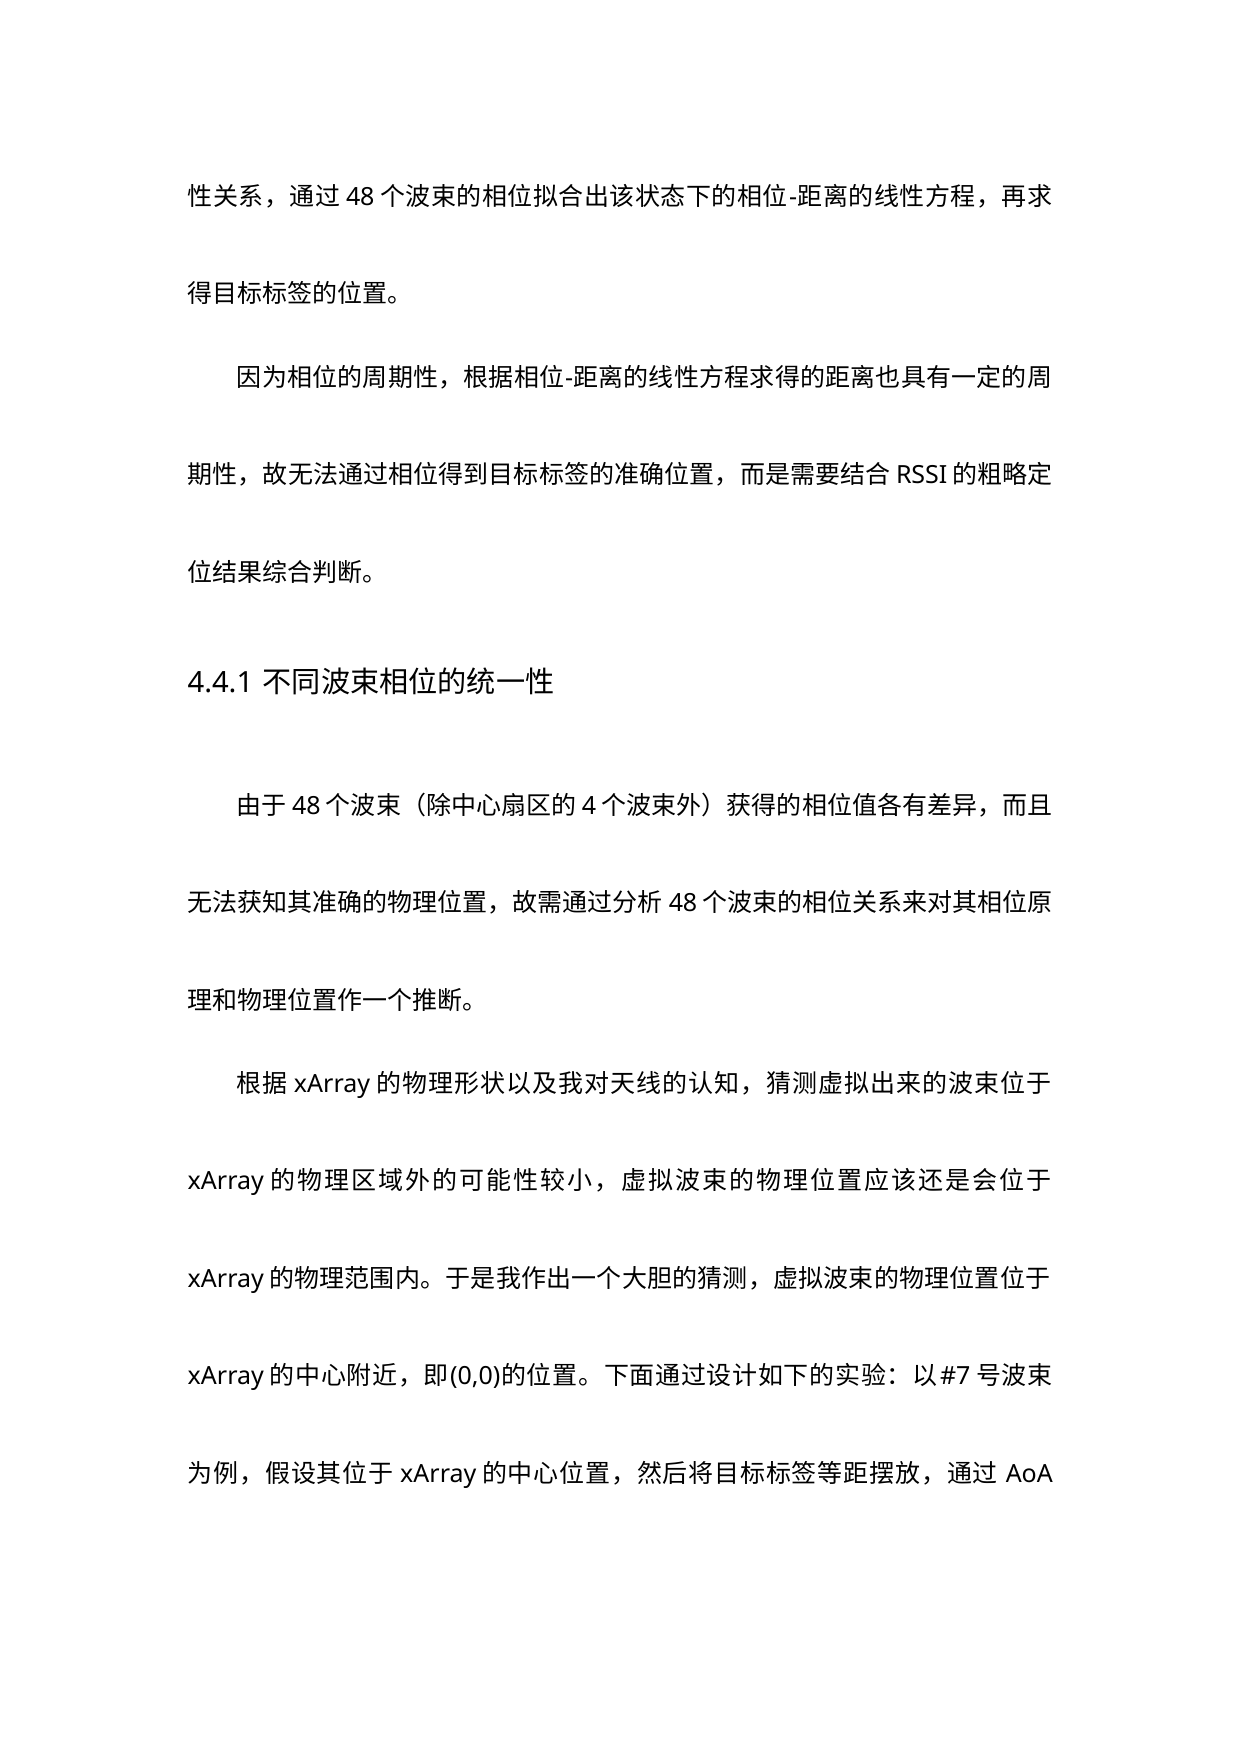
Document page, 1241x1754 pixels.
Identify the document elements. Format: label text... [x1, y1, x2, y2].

text 因为相位的周期性，根据相位-距离的线性方程求得的距离也具有一定的周期性，故无法通过相位得到目标标签的准确位置，而是需要结合RSSI的粗略定位结果综合判断。 [187, 343, 1053, 603]
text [187, 162, 1053, 324]
subtitle 不同波束相位的统一性 [187, 648, 1053, 713]
text 由于48个波束（除中心扇区的4个波束外）获得的相位值各有差异，而且无法获知其准确的物理位置，故需通过分析48个波束的相位关系来对其相位原理和物理位置作一个推断。 [187, 771, 1053, 1031]
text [187, 1049, 1053, 1504]
